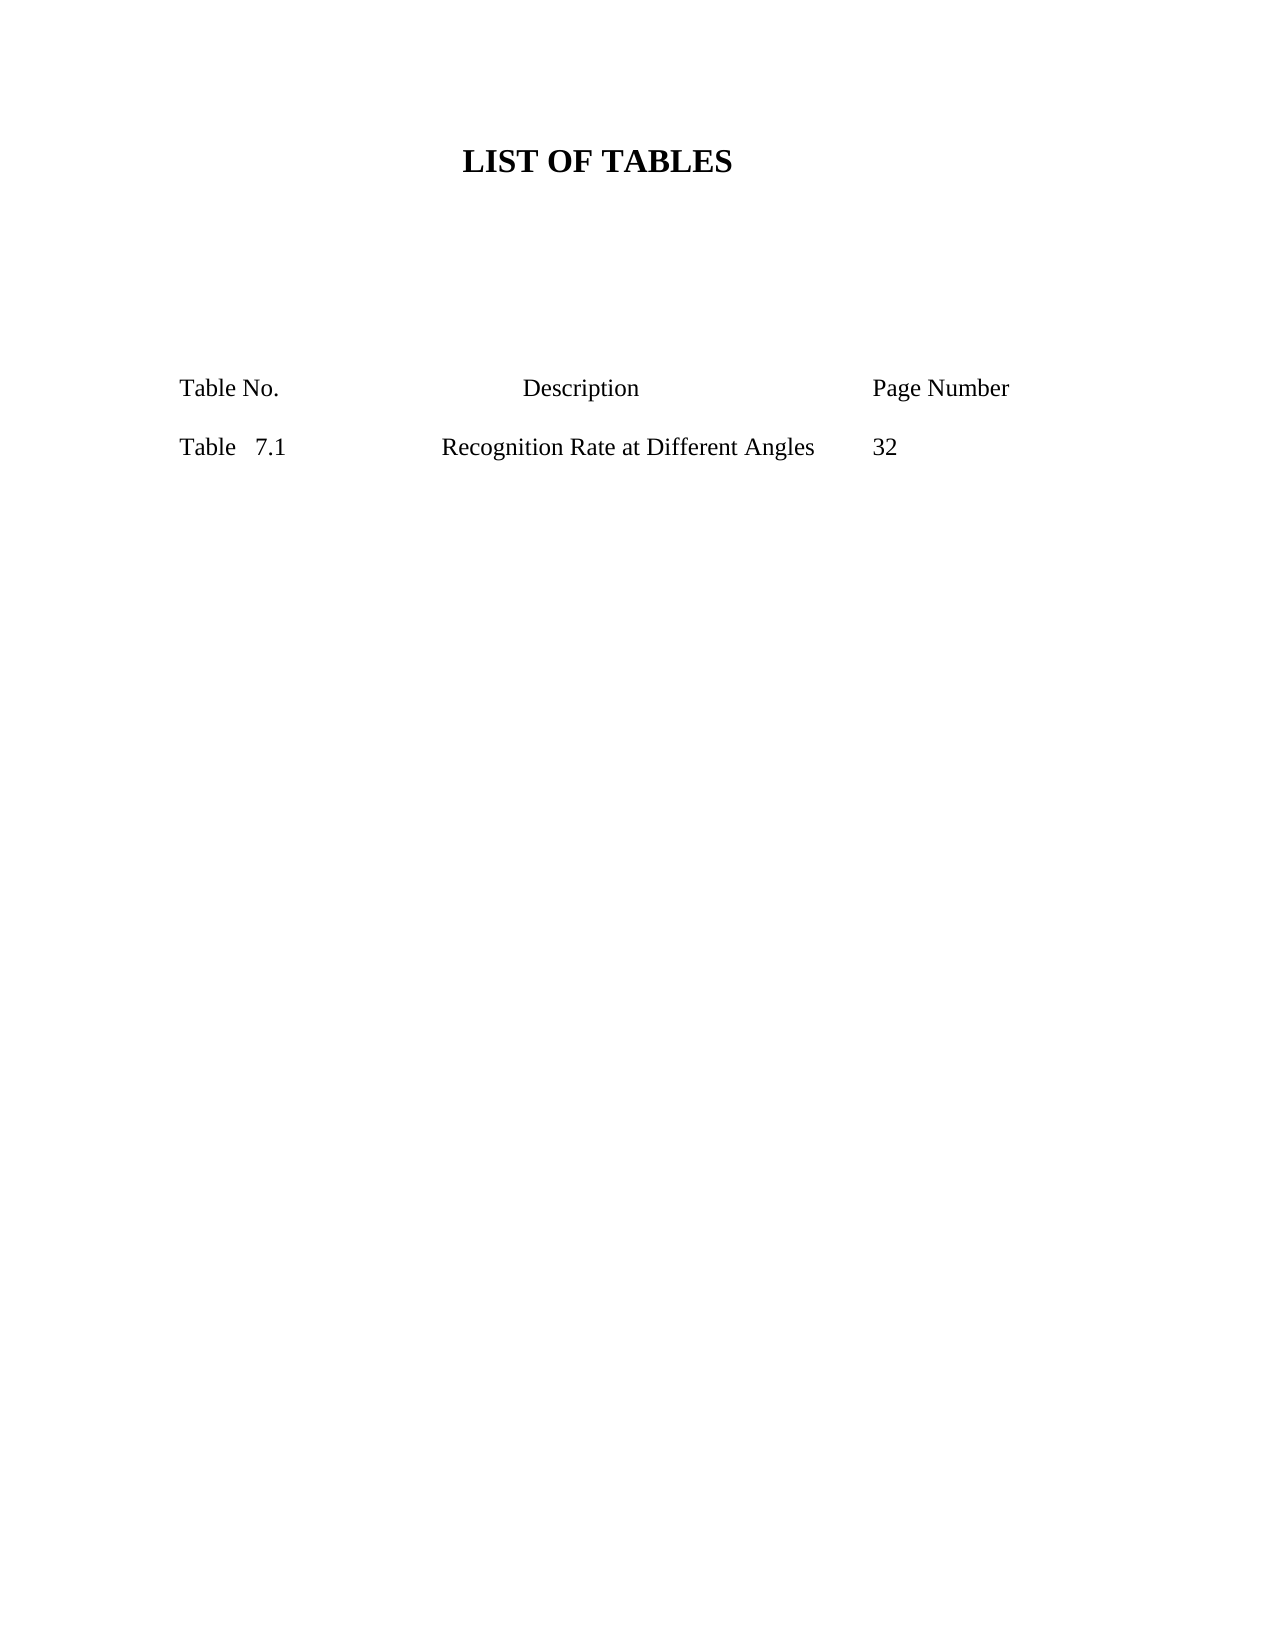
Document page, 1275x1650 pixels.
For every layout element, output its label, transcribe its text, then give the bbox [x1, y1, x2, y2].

table_header Table No. [168, 373, 430, 432]
table_cell Recognition Rate at Different Angles [430, 432, 861, 487]
table_header Page Number [861, 373, 1207, 432]
table_cell Table 7.1 [168, 432, 430, 487]
text LIST OF TABLES [179, 142, 1196, 180]
table_header Description [430, 373, 861, 432]
table_cell 32 [861, 432, 1207, 487]
